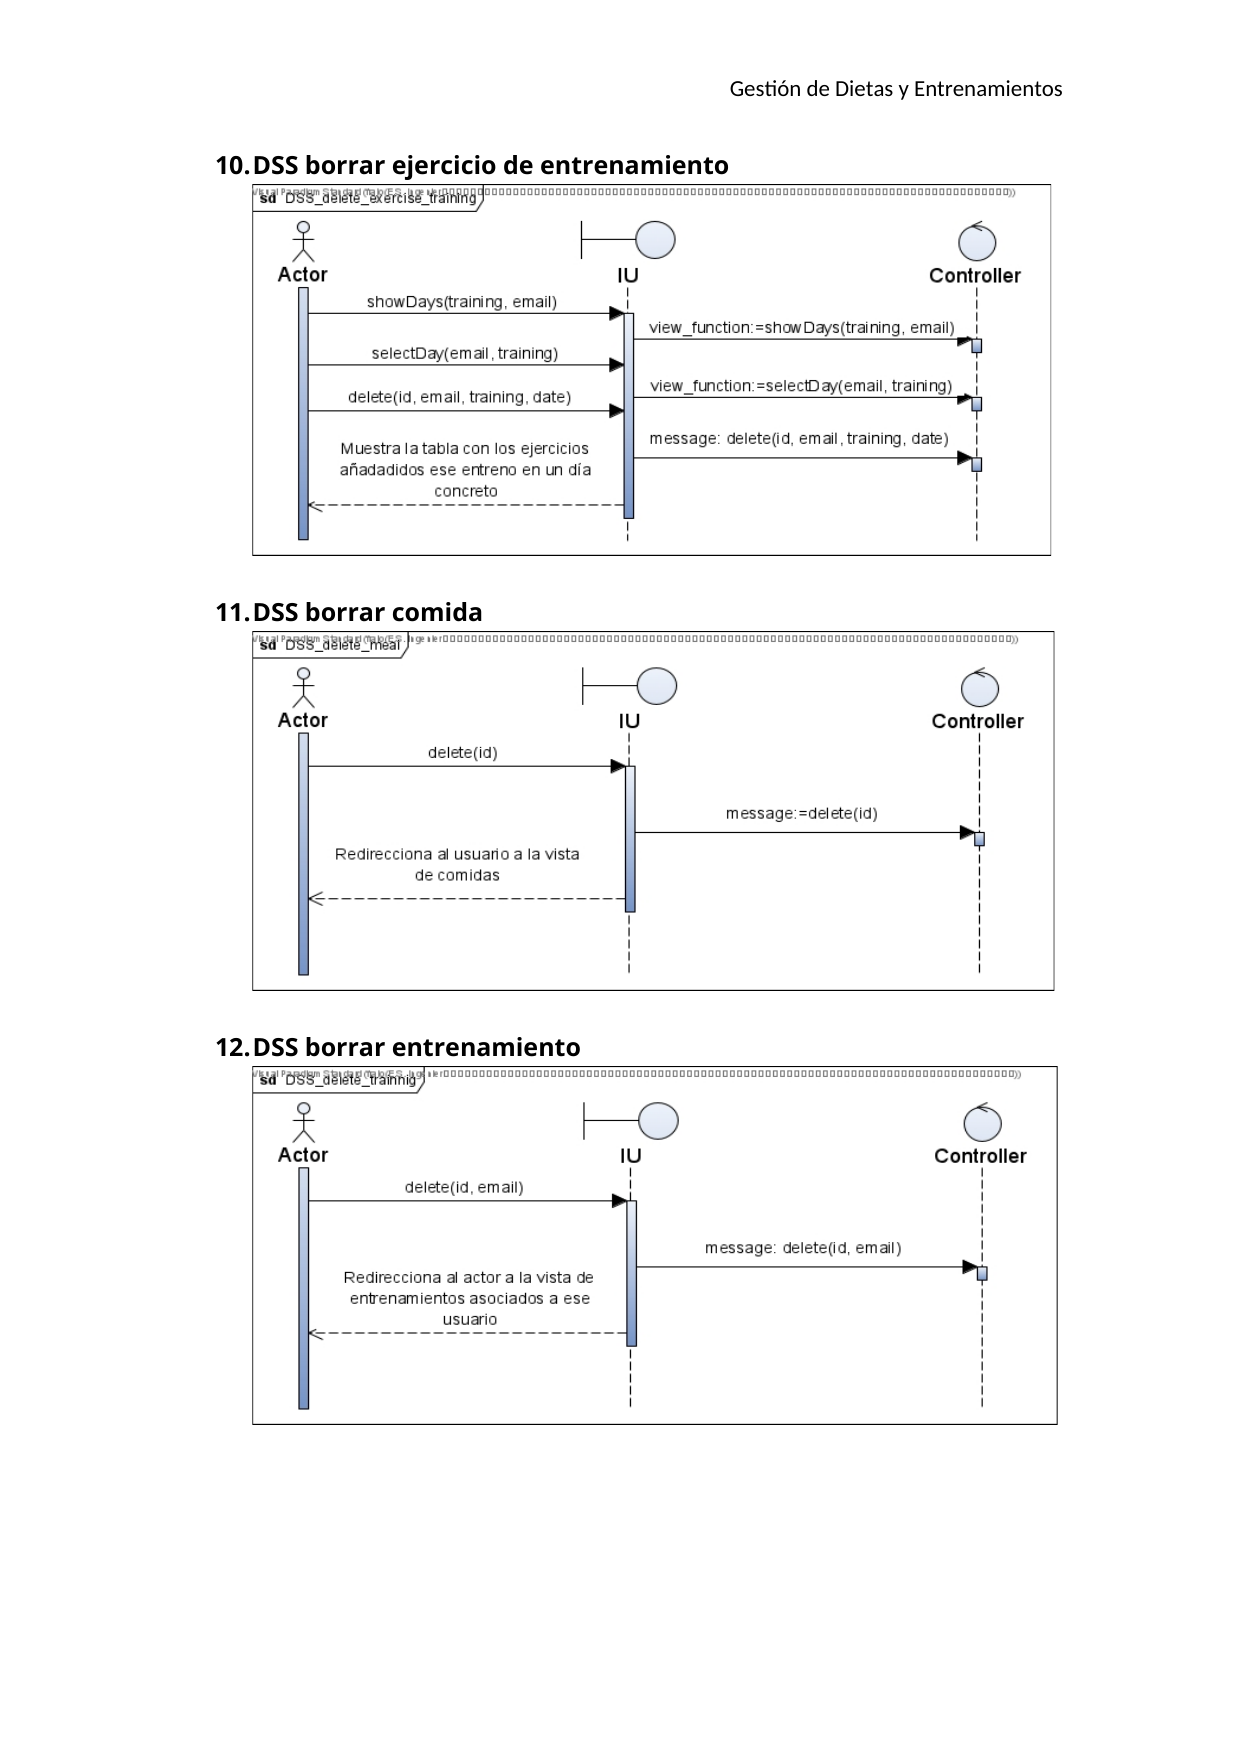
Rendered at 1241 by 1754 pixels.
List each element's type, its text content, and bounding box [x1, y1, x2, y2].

list DSS borrar ejercicio de entrenamiento [215, 148, 1063, 182]
picture [252, 1066, 1058, 1425]
picture [252, 184, 1052, 556]
picture [252, 631, 1055, 991]
list DSS borrar comida [215, 595, 1063, 629]
list DSS borrar entrenamiento [215, 1030, 1063, 1064]
